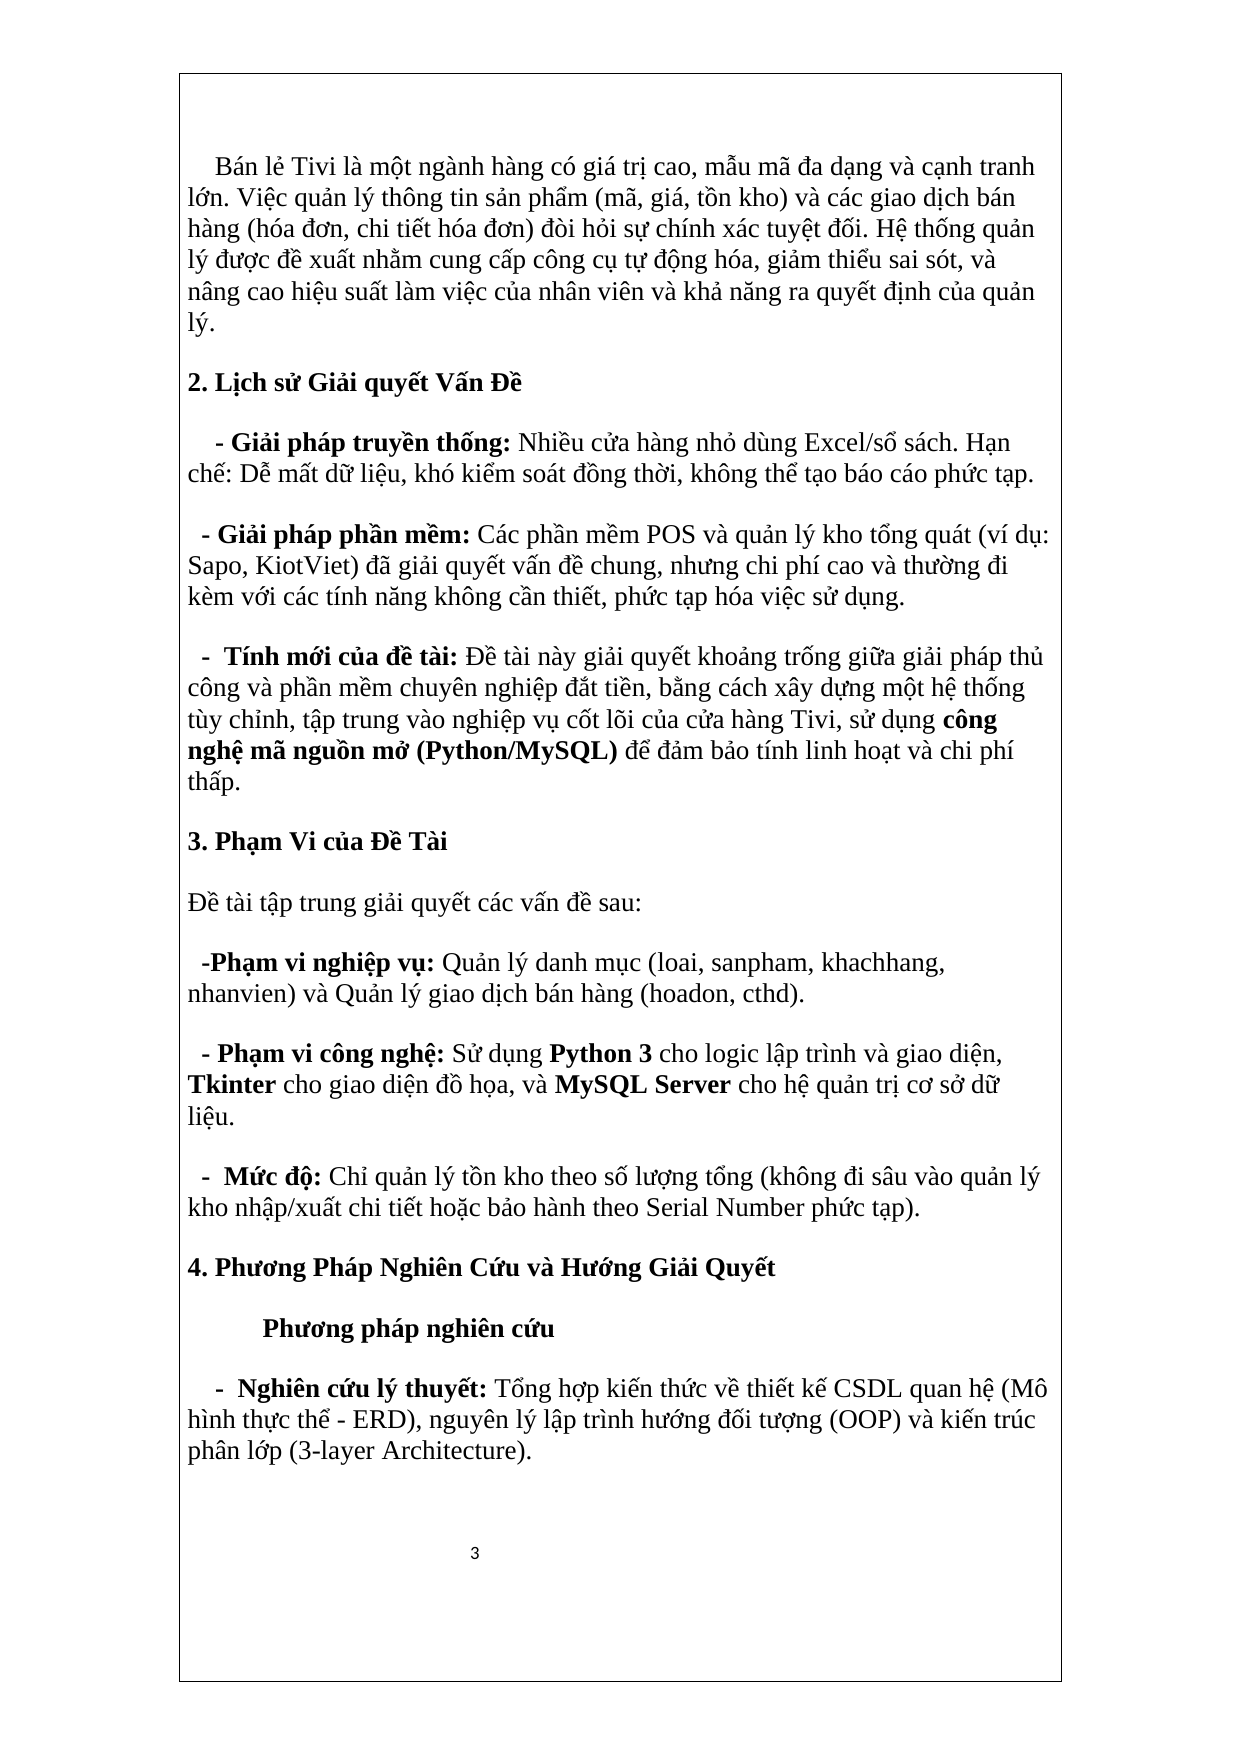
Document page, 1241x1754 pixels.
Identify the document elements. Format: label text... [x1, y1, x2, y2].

text - Mức độ: Chỉ quản lý tồn kho theo số lượng tổng (không đi sâu vào quản lý kho nhập/xuất chi tiết hoặc bảo hành theo Serial Number phức tạp). [187, 1160, 1053, 1222]
text - Giải pháp phần mềm: Các phần mềm POS và quản lý kho tổng quát (ví dụ: Sapo, KiotViet) đã giải quyết vấn đề chung, nhưng chi phí cao và thường đi kèm với các tính năng không cần thiết, phức tạp hóa việc sử dụng. [187, 518, 1053, 611]
text Bán lẻ Tivi là một ngành hàng có giá trị cao, mẫu mã đa dạng và cạnh tranh lớn. Việc quản lý thông tin sản phẩm (mã, giá, tồn kho) và các giao dịch bán hàng (hóa đơn, chi tiết hóa đơn) đòi hỏi sự chính xác tuyệt đối. Hệ thống quản lý được đề xuất nhằm cung cấp công cụ tự động hóa, giảm thiểu sai sót, và nâng cao hiệu suất làm việc của nhân viên và khả năng ra quyết định của quản lý. [187, 150, 1053, 337]
text Đề tài tập trung giải quyết các vấn đề sau: [187, 886, 1053, 917]
subtitle 2. Lịch sử Giải quyết Vấn Đề [187, 366, 1053, 397]
text - Nghiên cứu lý thuyết: Tổng hợp kiến thức về thiết kế CSDL quan hệ (Mô hình thực thể - ERD), nguyên lý lập trình hướng đối tượng (OOP) và kiến trúc phân lớp (3-layer Architecture). [187, 1372, 1053, 1466]
text - Phạm vi công nghệ: Sử dụng Python 3 cho logic lập trình và giao diện, Tkinter cho giao diện đồ họa, và MySQL Server cho hệ quản trị cơ sở dữ liệu. [187, 1037, 1053, 1131]
text -Phạm vi nghiệp vụ: Quản lý danh mục (loai, sanpham, khachhang, nhanvien) và Quản lý giao dịch bán hàng (hoadon, cthd). [187, 946, 1053, 1008]
text - Giải pháp truyền thống: Nhiều cửa hàng nhỏ dùng Excel/sổ sách. Hạn chế: Dễ mất dữ liệu, khó kiểm soát đồng thời, không thể tạo báo cáo phức tạp. [187, 426, 1053, 489]
subtitle 3. Phạm Vi của Đề Tài [187, 825, 1053, 856]
text Phương pháp nghiên cứu [262, 1312, 1053, 1343]
subtitle 4. Phương Pháp Nghiên Cứu và Hướng Giải Quyết [187, 1251, 1053, 1283]
text - Tính mới của đề tài: Đề tài này giải quyết khoảng trống giữa giải pháp thủ công và phần mềm chuyên nghiệp đắt tiền, bằng cách xây dựng một hệ thống tùy chỉnh, tập trung vào nghiệp vụ cốt lõi của cửa hàng Tivi, sử dụng công nghệ mã nguồn mở (Python/MySQL) để đảm bảo tính linh hoạt và chi phí thấp. [187, 640, 1053, 796]
